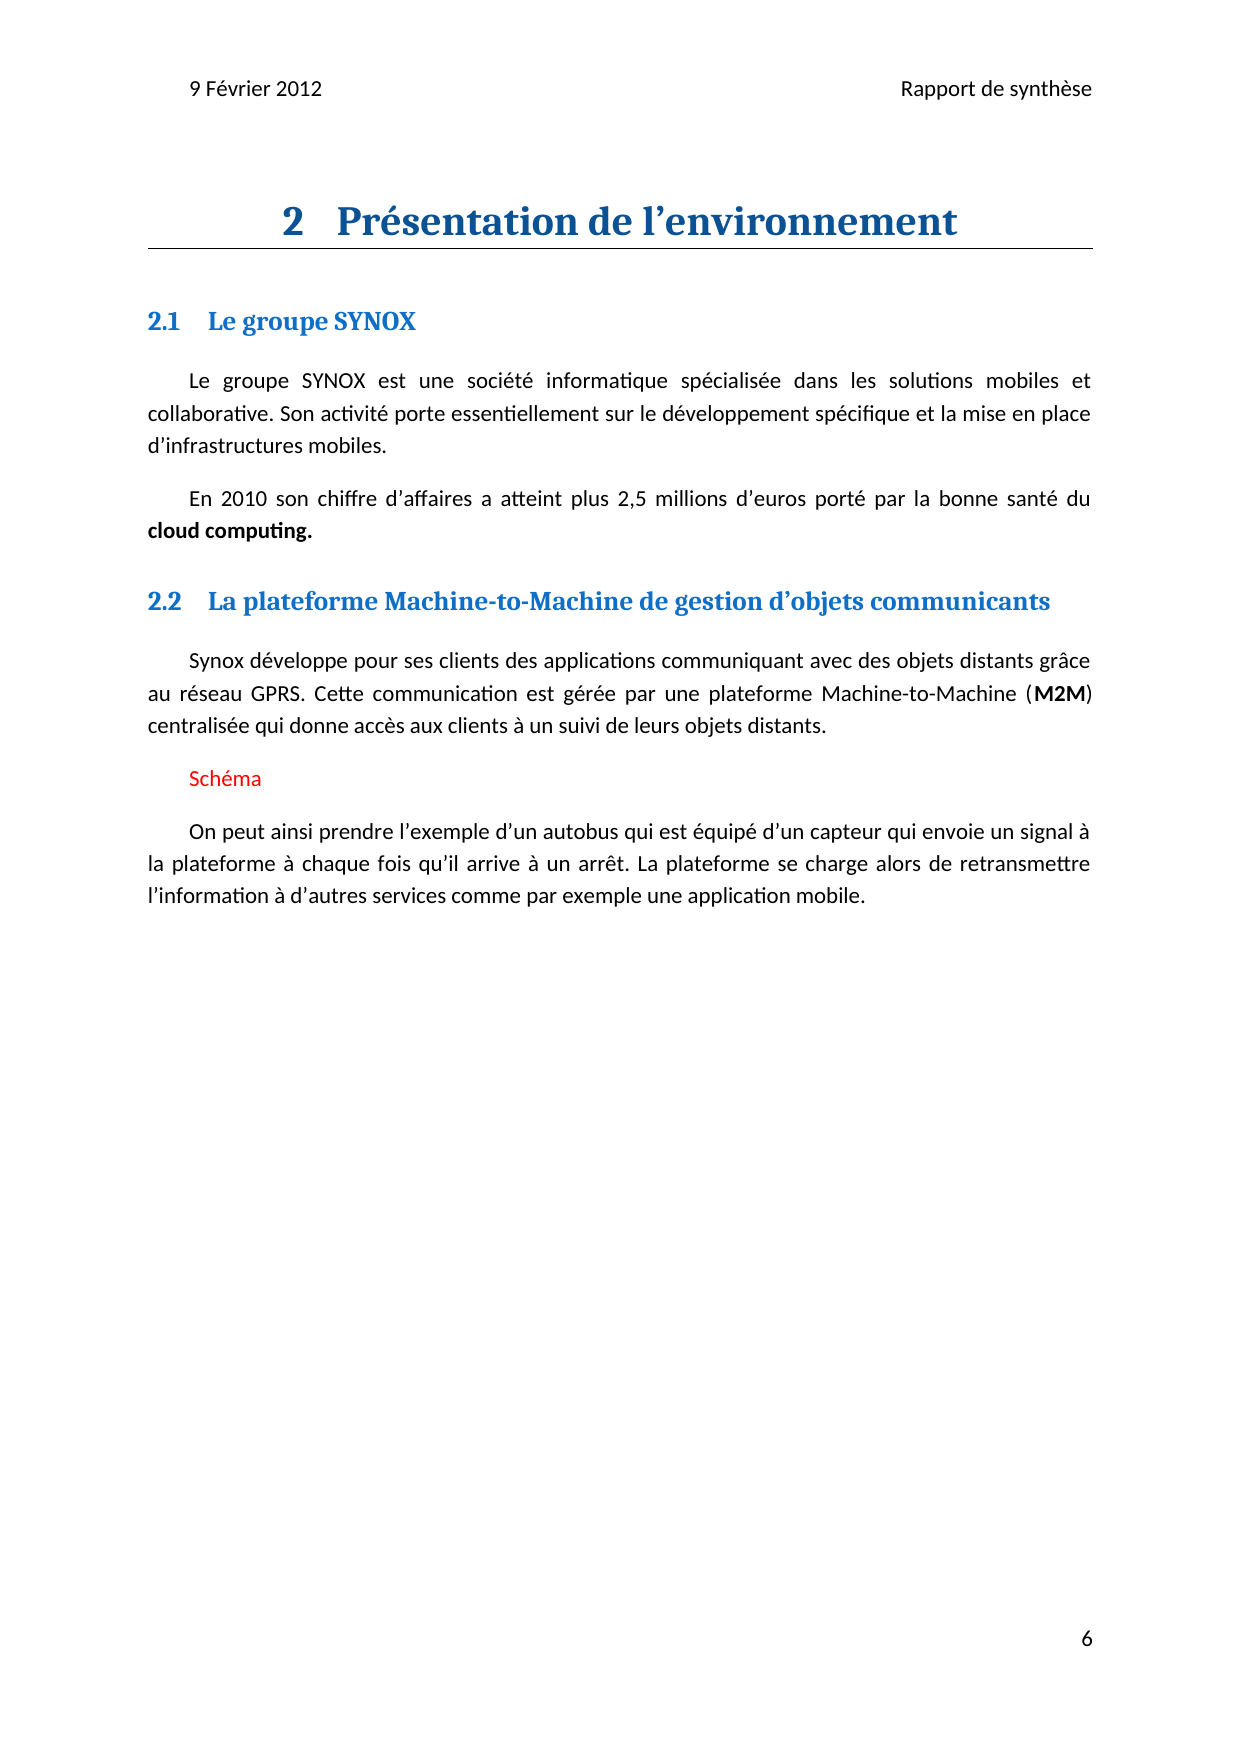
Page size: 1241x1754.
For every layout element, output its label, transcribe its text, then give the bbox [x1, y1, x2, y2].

subtitle Présentation de l’environnement [148, 198, 1093, 248]
subtitle La plateforme Machine-to-Machine de gestion d’objets communicants [148, 586, 1093, 617]
text En 2010 son chiffre d’affaires a atteint plus 2,5 millions d’euros porté par la bonne santé du cloud computing. [148, 484, 1093, 544]
text Schéma [148, 764, 1093, 792]
text On peut ainsi prendre l’exemple d’un autobus qui est équipé d’un capteur qui envoie un signal à la plateforme à chaque fois qu’il arrive à un arrêt. La plateforme se charge alors de retransmettre l’information à d’autres services comme par exemple une application mobile. [148, 817, 1093, 909]
text Le groupe SYNOX est une société informatique spécialisée dans les solutions mobiles et collaborative. Son activité porte essentiellement sur le développement spécifique et la mise en place d’infrastructures mobiles. [148, 367, 1093, 459]
subtitle Le groupe SYNOX [148, 306, 1093, 337]
text Synox développe pour ses clients des applications communiquant avec des objets distants grâce au réseau GPRS. Cette communication est gérée par une plateforme Machine-to-Machine (M2M) centralisée qui donne accès aux clients à un suivi de leurs objets distants. [148, 647, 1093, 739]
